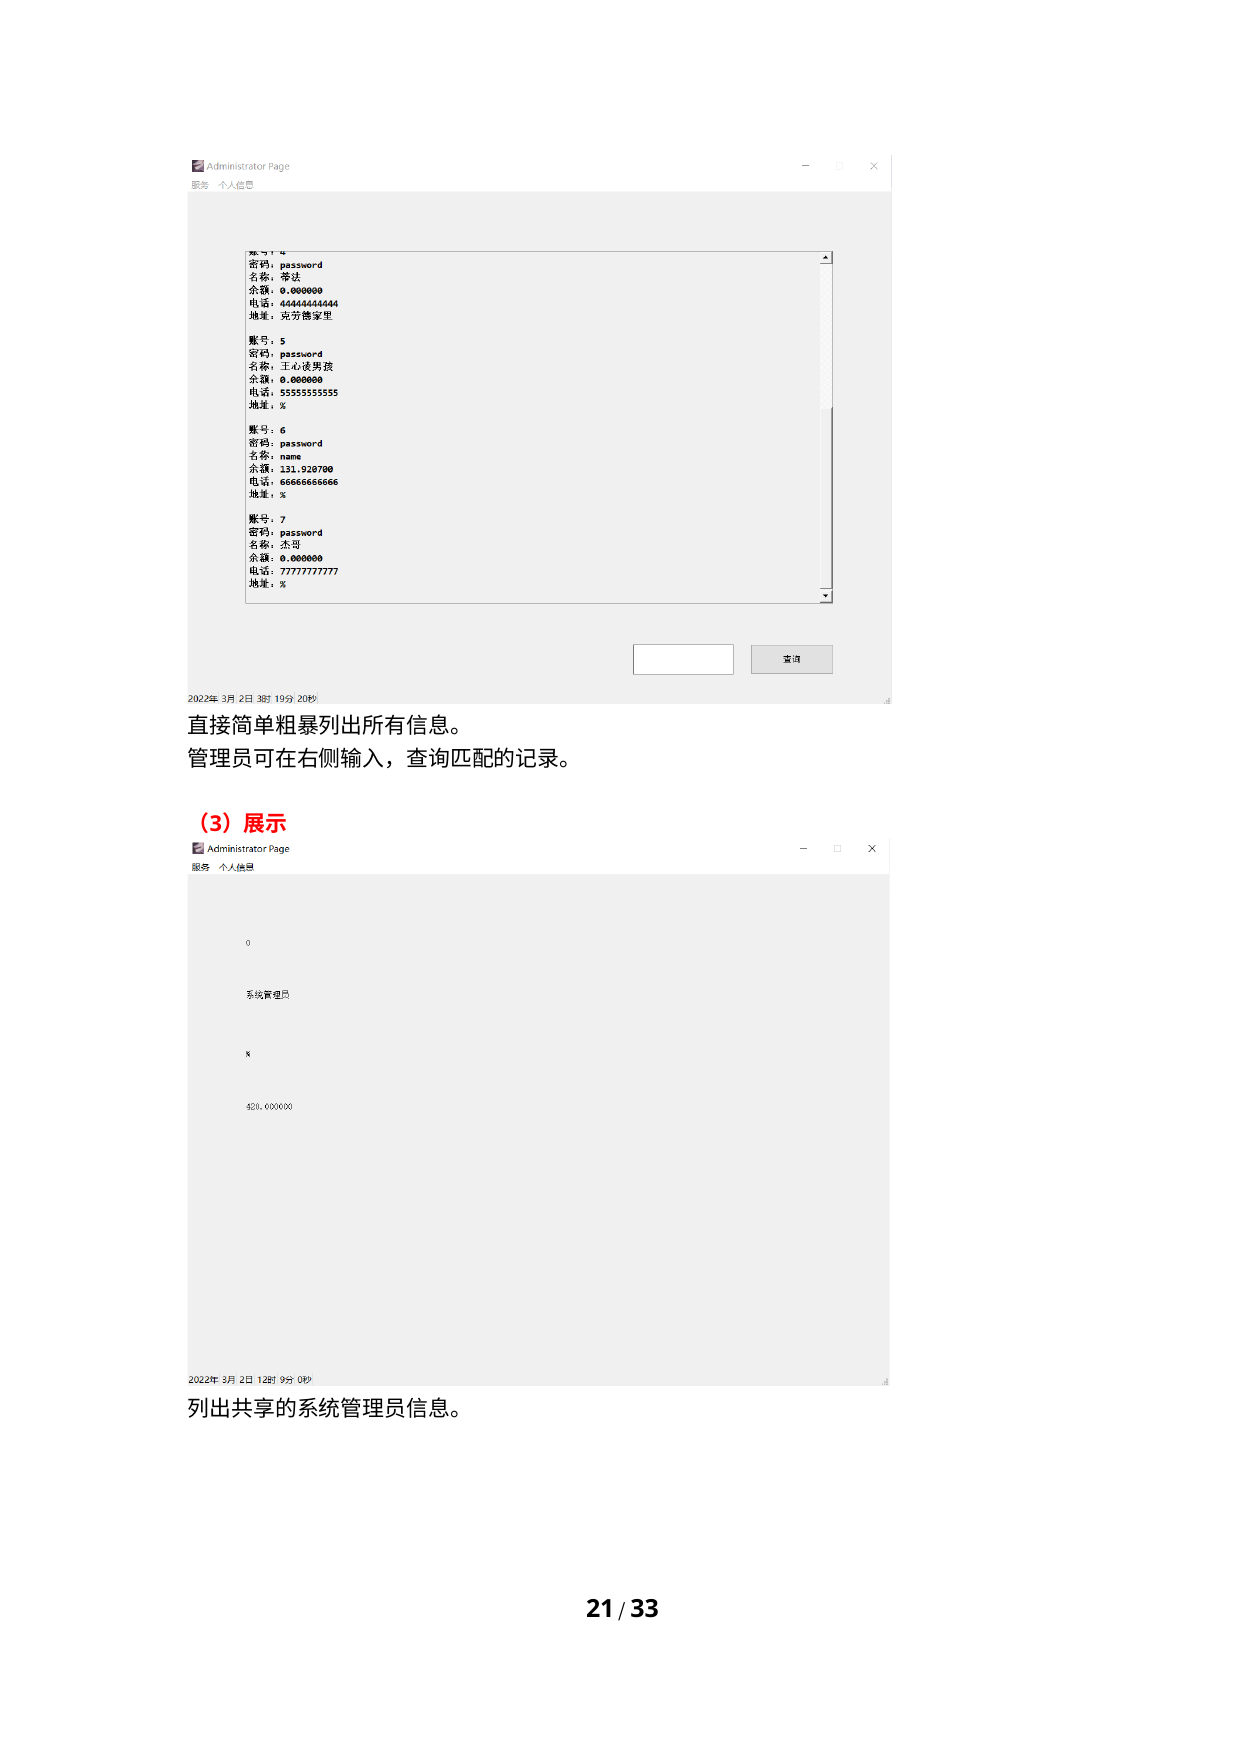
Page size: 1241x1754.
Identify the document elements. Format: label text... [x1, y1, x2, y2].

picture [187, 155, 892, 704]
text 管理员可在右侧输入，查询匹配的记录。 [187, 741, 1053, 773]
picture [187, 838, 890, 1386]
text （3）展示 [187, 806, 1053, 838]
text 直接简单粗暴列出所有信息。 [187, 708, 1053, 741]
text 列出共享的系统管理员信息。 [187, 1391, 1053, 1423]
